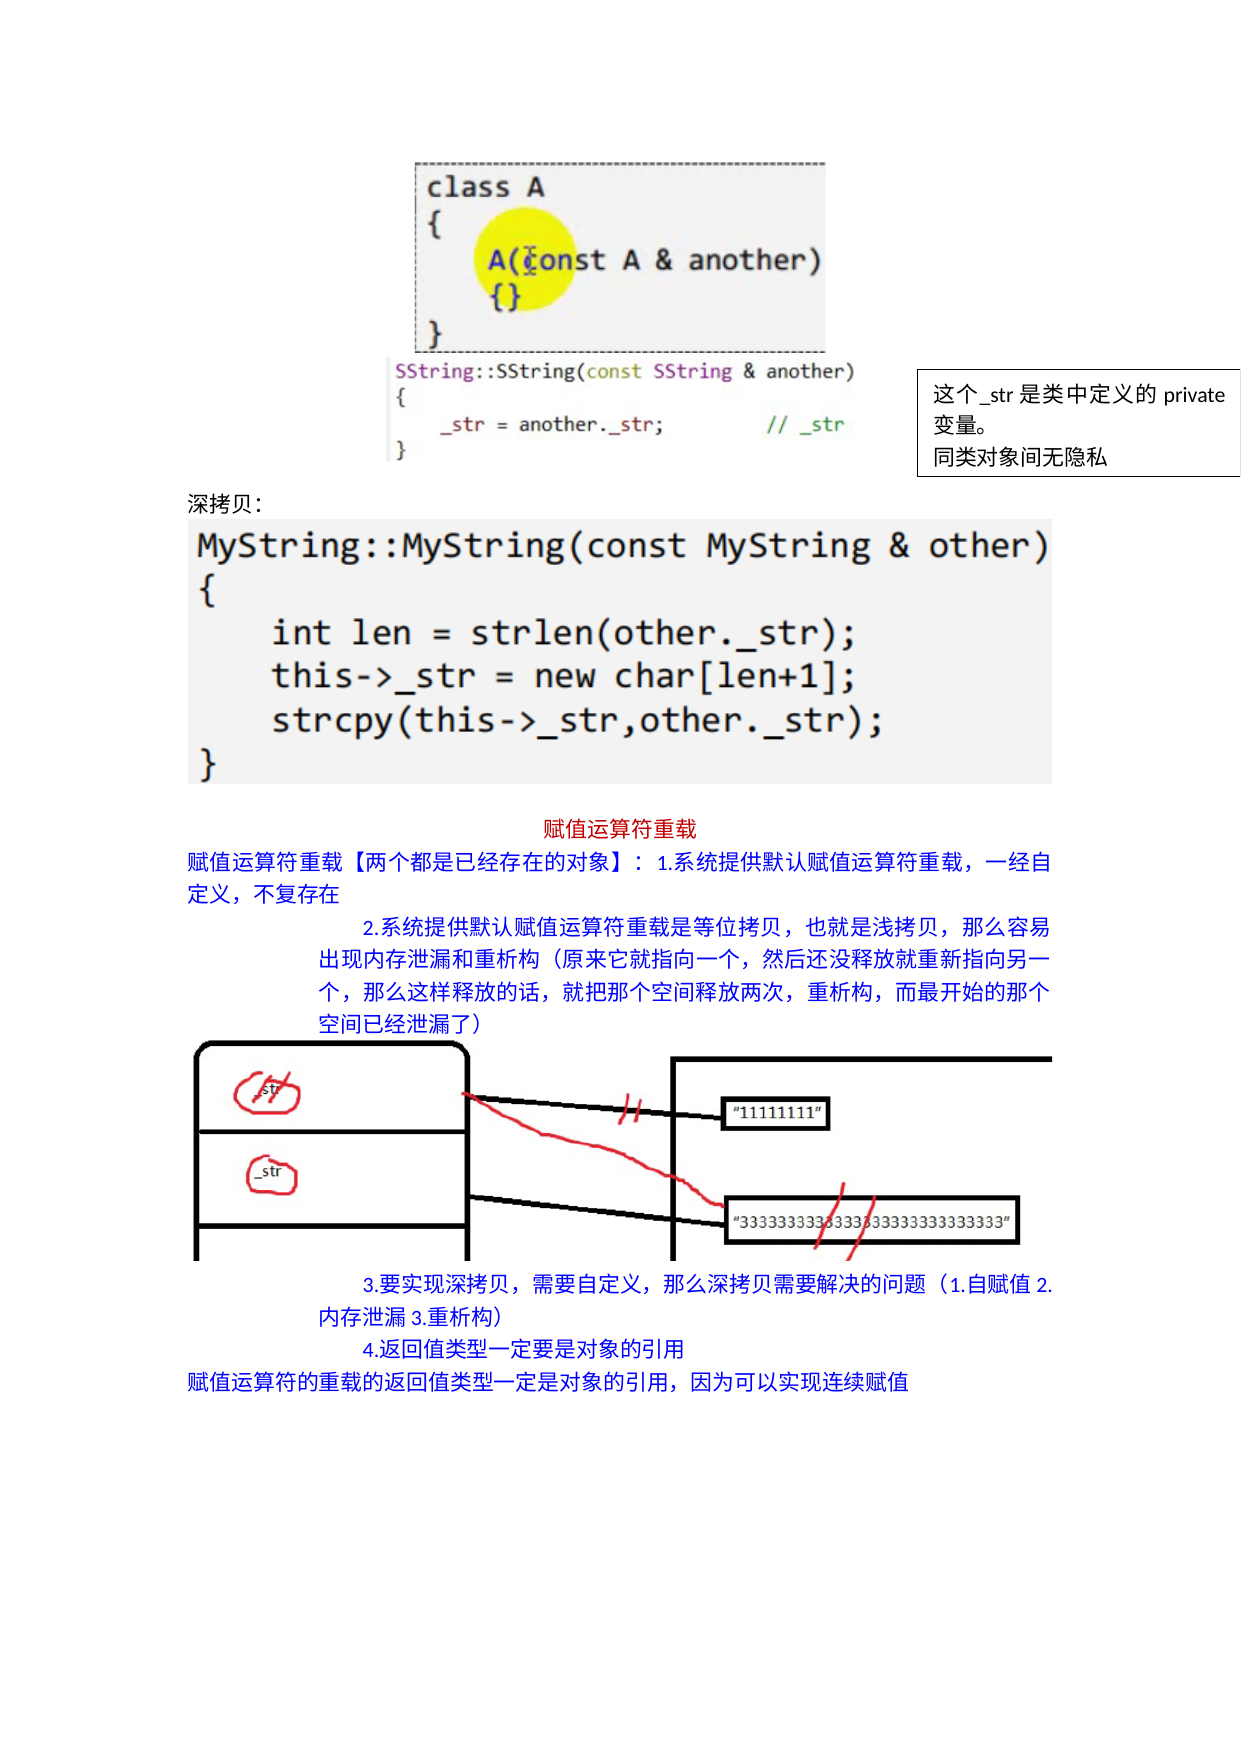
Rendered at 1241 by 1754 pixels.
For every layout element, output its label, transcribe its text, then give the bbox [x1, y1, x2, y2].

picture [187, 519, 1053, 784]
list 2.系统提供默认赋值运算符重载是等位拷贝，也就是浅拷贝，那么容易出现内存泄漏和重析构（原来它就指向一个，然后还没释放就重新指向另一个，那么这样释放的话，就把那个空间释放两次，重析构，而最开始的那个空间已经泄漏了） [319, 909, 1053, 1039]
list 4.返回值类型一定要是对象的引用 [319, 1332, 1053, 1364]
list 3.要实现深拷贝，需要自定义，那么深拷贝需要解决的问题（1.自赋值2.内存泄漏3.重析构） [319, 1267, 1053, 1332]
picture [386, 357, 855, 462]
picture [188, 1039, 1053, 1261]
list 赋值运算符重载 [187, 812, 1053, 844]
list 赋值运算符的重载的返回值类型一定是对象的引用，因为可以实现连续赋值 [187, 1364, 1053, 1397]
picture [414, 162, 826, 353]
list 赋值运算符重载【两个都是已经存在的对象】：1.系统提供默认赋值运算符重载，一经自定义，不复存在 [187, 844, 1053, 909]
list 深拷贝： [187, 487, 1053, 519]
